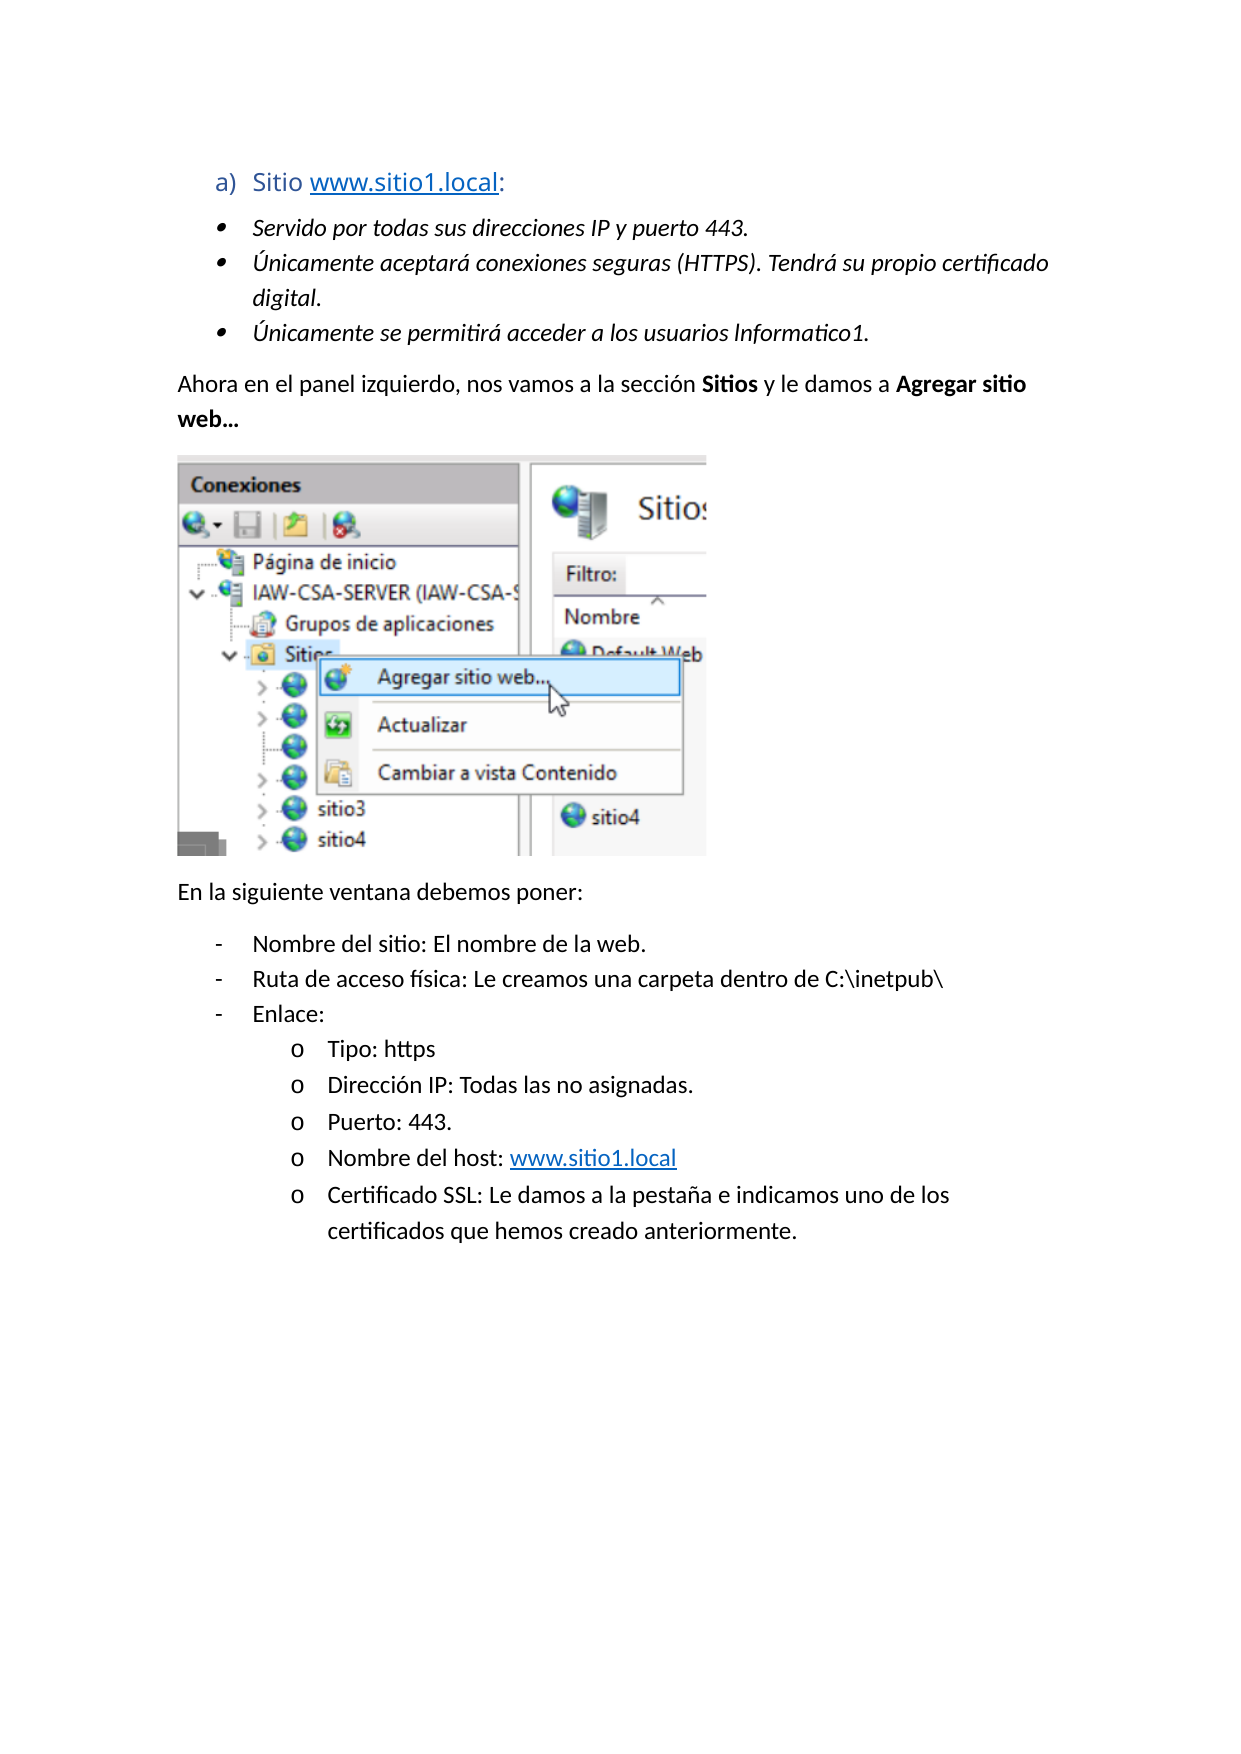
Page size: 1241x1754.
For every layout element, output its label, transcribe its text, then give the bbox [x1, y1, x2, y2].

list Únicamente se permitirá acceder a los usuarios lnformatico1. [215, 317, 1063, 347]
list Tipo: https [290, 1033, 1063, 1065]
list Servido por todas sus direcciones IP y puerto 443. [215, 212, 1063, 242]
list Dirección IP: Todas las no asignadas. [290, 1069, 1063, 1101]
list Puerto: 443. [290, 1106, 1063, 1138]
picture [177, 455, 707, 856]
list Enlace: [215, 998, 1063, 1028]
list Únicamente aceptará conexiones seguras (HTTPS). Tendrá su propio certificado digital. [215, 247, 1063, 312]
list Nombre del sitio: El nombre de la web. [215, 928, 1063, 958]
list Ruta de acceso física: Le creamos una carpeta dentro de C:\inetpub\ [215, 963, 1063, 993]
list Certificado SSL: Le damos a la pestaña e indicamos uno de los certificados que hemos creado anteriormente. [290, 1179, 1063, 1246]
list Nombre del host: www.sitio1.local [290, 1142, 1063, 1174]
text En la siguiente ventana debemos poner: [177, 876, 1063, 907]
subtitle Sitio www.sitio1.local: [215, 164, 1063, 198]
text Ahora en el panel izquierdo, nos vamos a la sección Sitios y le damos a Agregar sitio web… [177, 368, 1063, 434]
